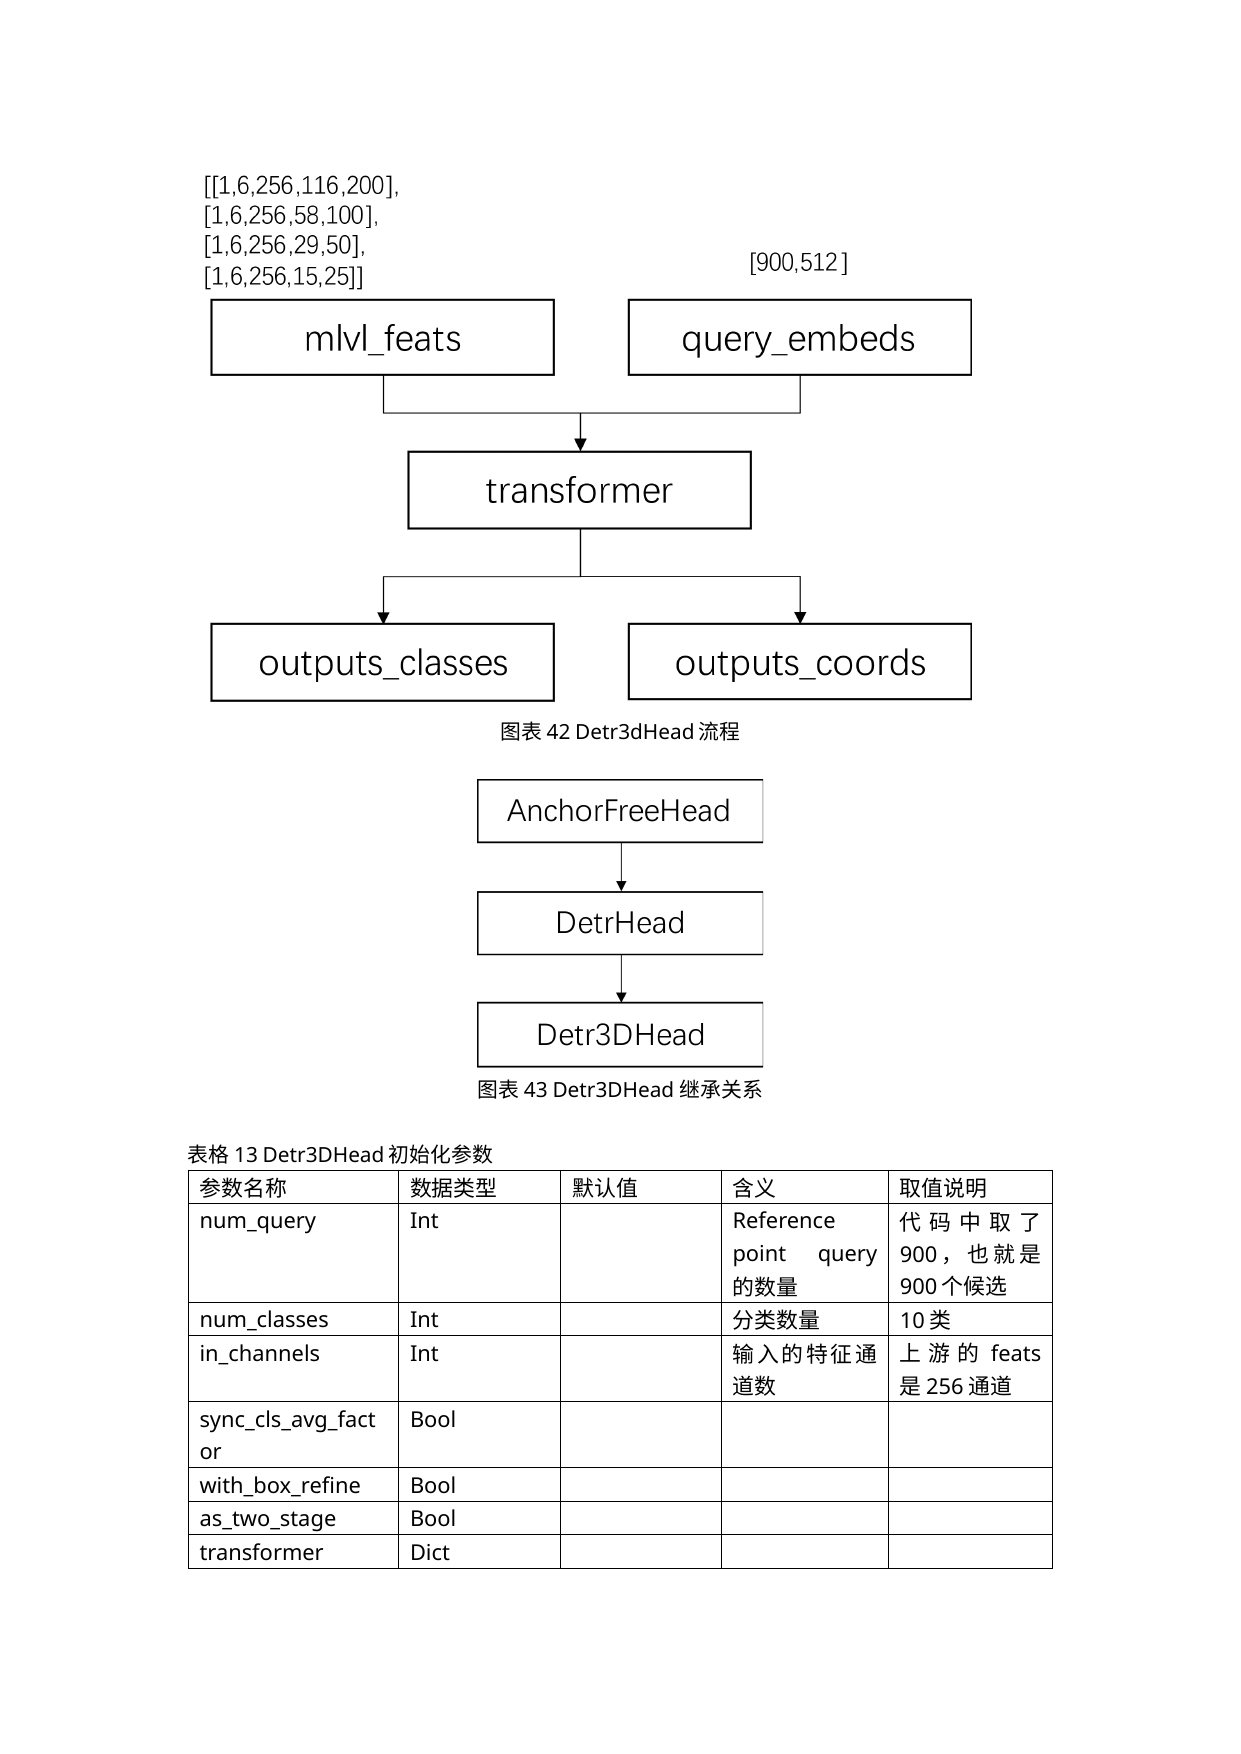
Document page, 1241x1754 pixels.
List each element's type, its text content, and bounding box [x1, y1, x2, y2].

table_header 数据类型 [399, 1171, 560, 1203]
table_header 默认值 [561, 1171, 721, 1203]
table_cell [889, 1468, 1052, 1501]
text 图表 43 Detr3DHead 继承关系 [187, 1072, 1053, 1104]
table_cell transformer [189, 1535, 398, 1568]
table_cell sync_cls_avg_factor [189, 1402, 398, 1467]
table_cell [722, 1535, 888, 1568]
table_cell 分类数量 [722, 1303, 888, 1335]
table_cell [561, 1204, 721, 1302]
picture [187, 162, 972, 706]
table_cell Int [399, 1303, 560, 1335]
table_cell 代码中取了900，也就是900个候选 [889, 1204, 1052, 1302]
table_cell num_query [189, 1204, 398, 1302]
table_cell Bool [399, 1468, 560, 1501]
table_cell [561, 1402, 721, 1467]
text 图表 42 Detr3dHead流程 [187, 714, 1053, 747]
table_cell Dict [399, 1535, 560, 1568]
table_cell num_classes [189, 1303, 398, 1335]
table_cell 上游的feats是256通道 [889, 1336, 1052, 1401]
table_cell [889, 1502, 1052, 1534]
table_cell Bool [399, 1502, 560, 1534]
table_cell [722, 1502, 888, 1534]
table_cell [561, 1336, 721, 1401]
table_cell with_box_refine [189, 1468, 398, 1501]
table_cell 输入的特征通道数 [722, 1336, 888, 1401]
table_cell [561, 1303, 721, 1335]
table_header 含义 [722, 1171, 888, 1203]
table_cell Int [399, 1204, 560, 1302]
table_cell [561, 1502, 721, 1534]
table_cell [889, 1402, 1052, 1467]
table_header 取值说明 [889, 1171, 1052, 1203]
table_cell Bool [399, 1402, 560, 1467]
table_cell in_channels [189, 1336, 398, 1401]
table_cell as_two_stage [189, 1502, 398, 1534]
table_cell [722, 1468, 888, 1501]
table_cell 10类 [889, 1303, 1052, 1335]
table_cell [889, 1535, 1052, 1568]
table_cell Int [399, 1336, 560, 1401]
table_cell [561, 1468, 721, 1501]
table_header 参数名称 [189, 1171, 398, 1203]
text 表格 13 Detr3DHead初始化参数 [187, 1137, 1053, 1169]
table_cell [561, 1535, 721, 1568]
table_cell Reference point query的数量 [722, 1204, 888, 1302]
table_cell [722, 1402, 888, 1467]
picture [477, 779, 764, 1071]
